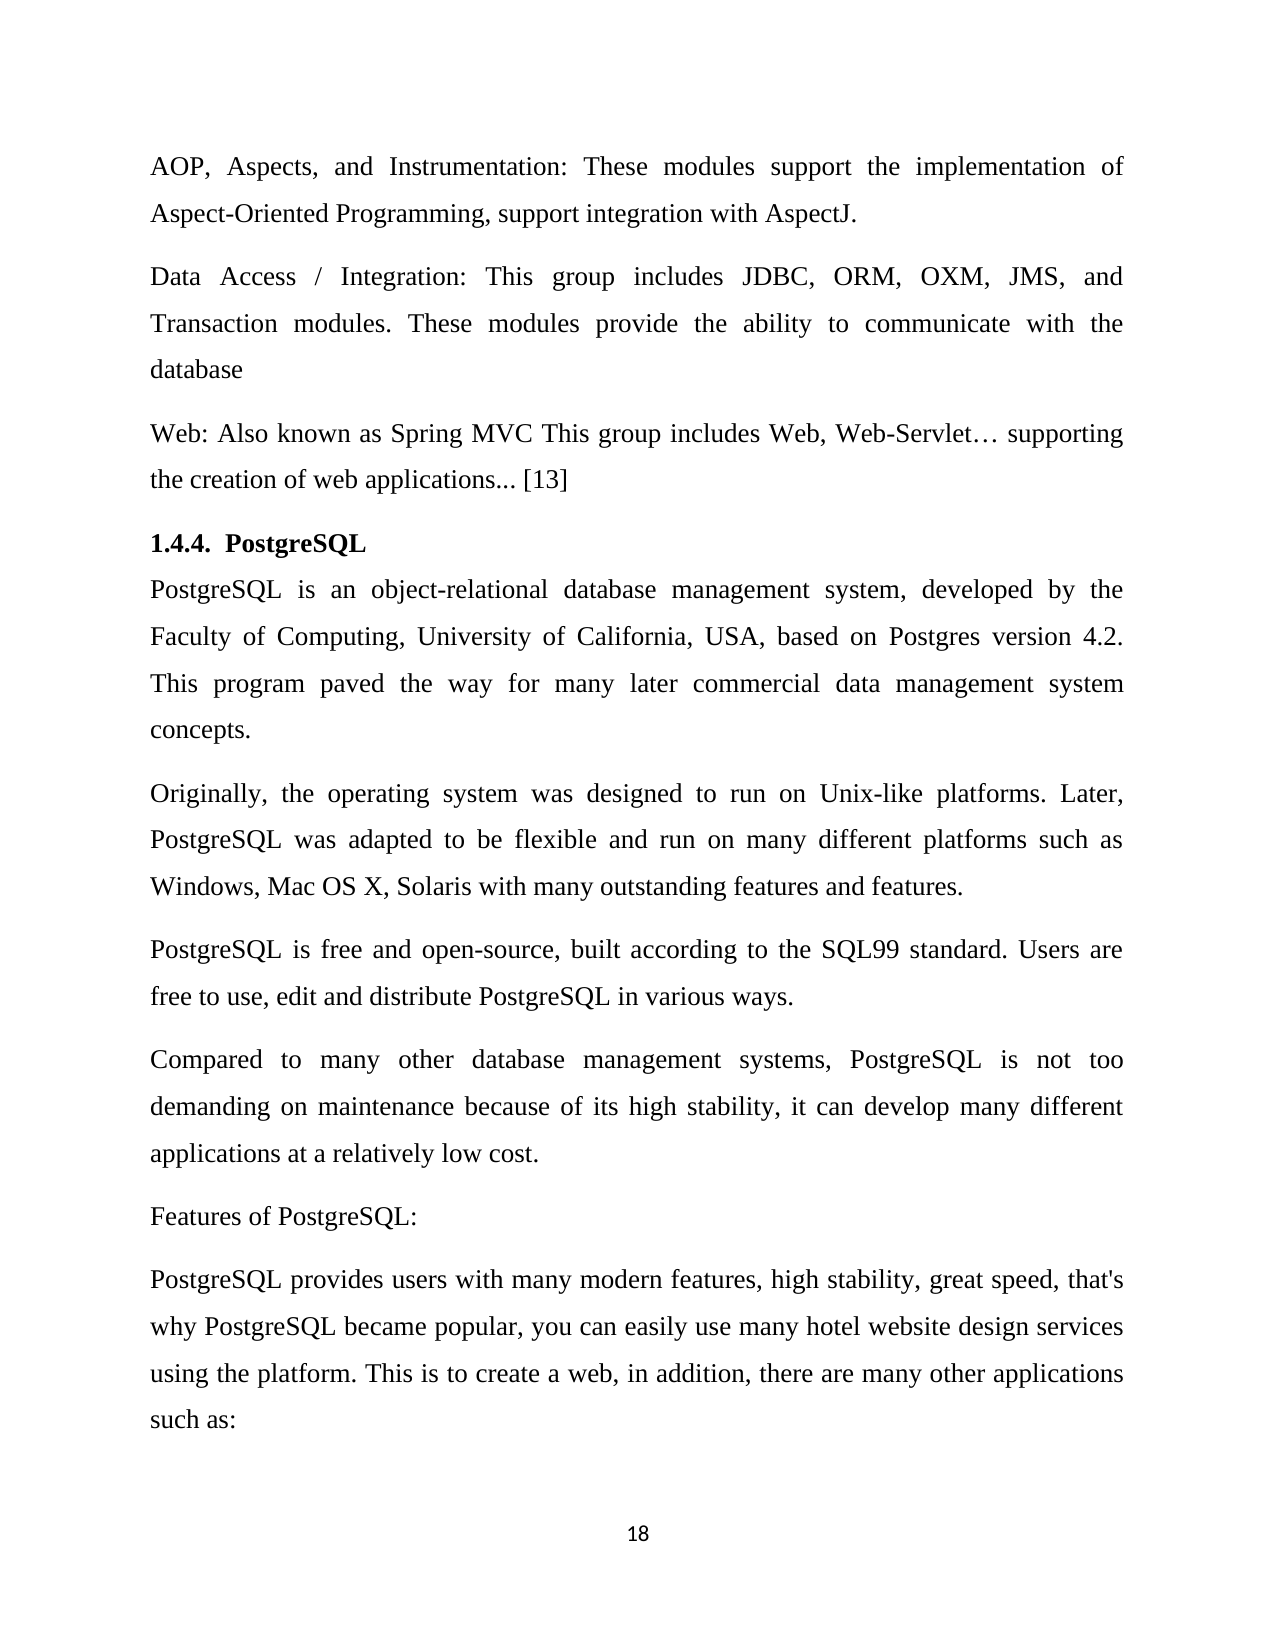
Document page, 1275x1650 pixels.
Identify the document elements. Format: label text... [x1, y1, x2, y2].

subtitle PostgreSQL [150, 527, 1125, 558]
text Compared to many other database management systems, PostgreSQL is not too demanding on maintenance because of its high stability, it can develop many different applications at a relatively low cost. [150, 1043, 1125, 1168]
text PostgreSQL is free and open-source, built according to the SQL99 standard. Users are free to use, edit and distribute PostgreSQL in various ways. [150, 933, 1125, 1011]
text PostgreSQL provides users with many modern features, high stability, great speed, that's why PostgreSQL became popular, you can easily use many hotel website design services using the platform. This is to create a web, in addition, there are many other applications such as: [150, 1263, 1125, 1434]
text AOP, Aspects, and Instrumentation: These modules support the implementation of Aspect-Oriented Programming, support integration with AspectJ. [150, 150, 1125, 228]
text Originally, the operating system was designed to run on Unix-like platforms. Later, PostgreSQL was adapted to be flexible and run on many different platforms such as Windows, Mac OS X, Solaris with many outstanding features and features. [150, 777, 1125, 901]
text Features of PostgreSQL: [150, 1200, 1125, 1231]
text Data Access / Integration: This group includes JDBC, ORM, OXM, JMS, and Transaction modules. These modules provide the ability to communicate with the database [150, 260, 1125, 384]
text Web: Also known as Spring MVC This group includes Web, Web-Servlet… supporting the creation of web applications... [13] [150, 417, 1125, 494]
text PostgreSQL is an object-relational database management system, developed by the Faculty of Computing, University of California, USA, based on Postgres version 4.2. This program paved the way for many later commercial data management system concepts. [150, 573, 1125, 744]
